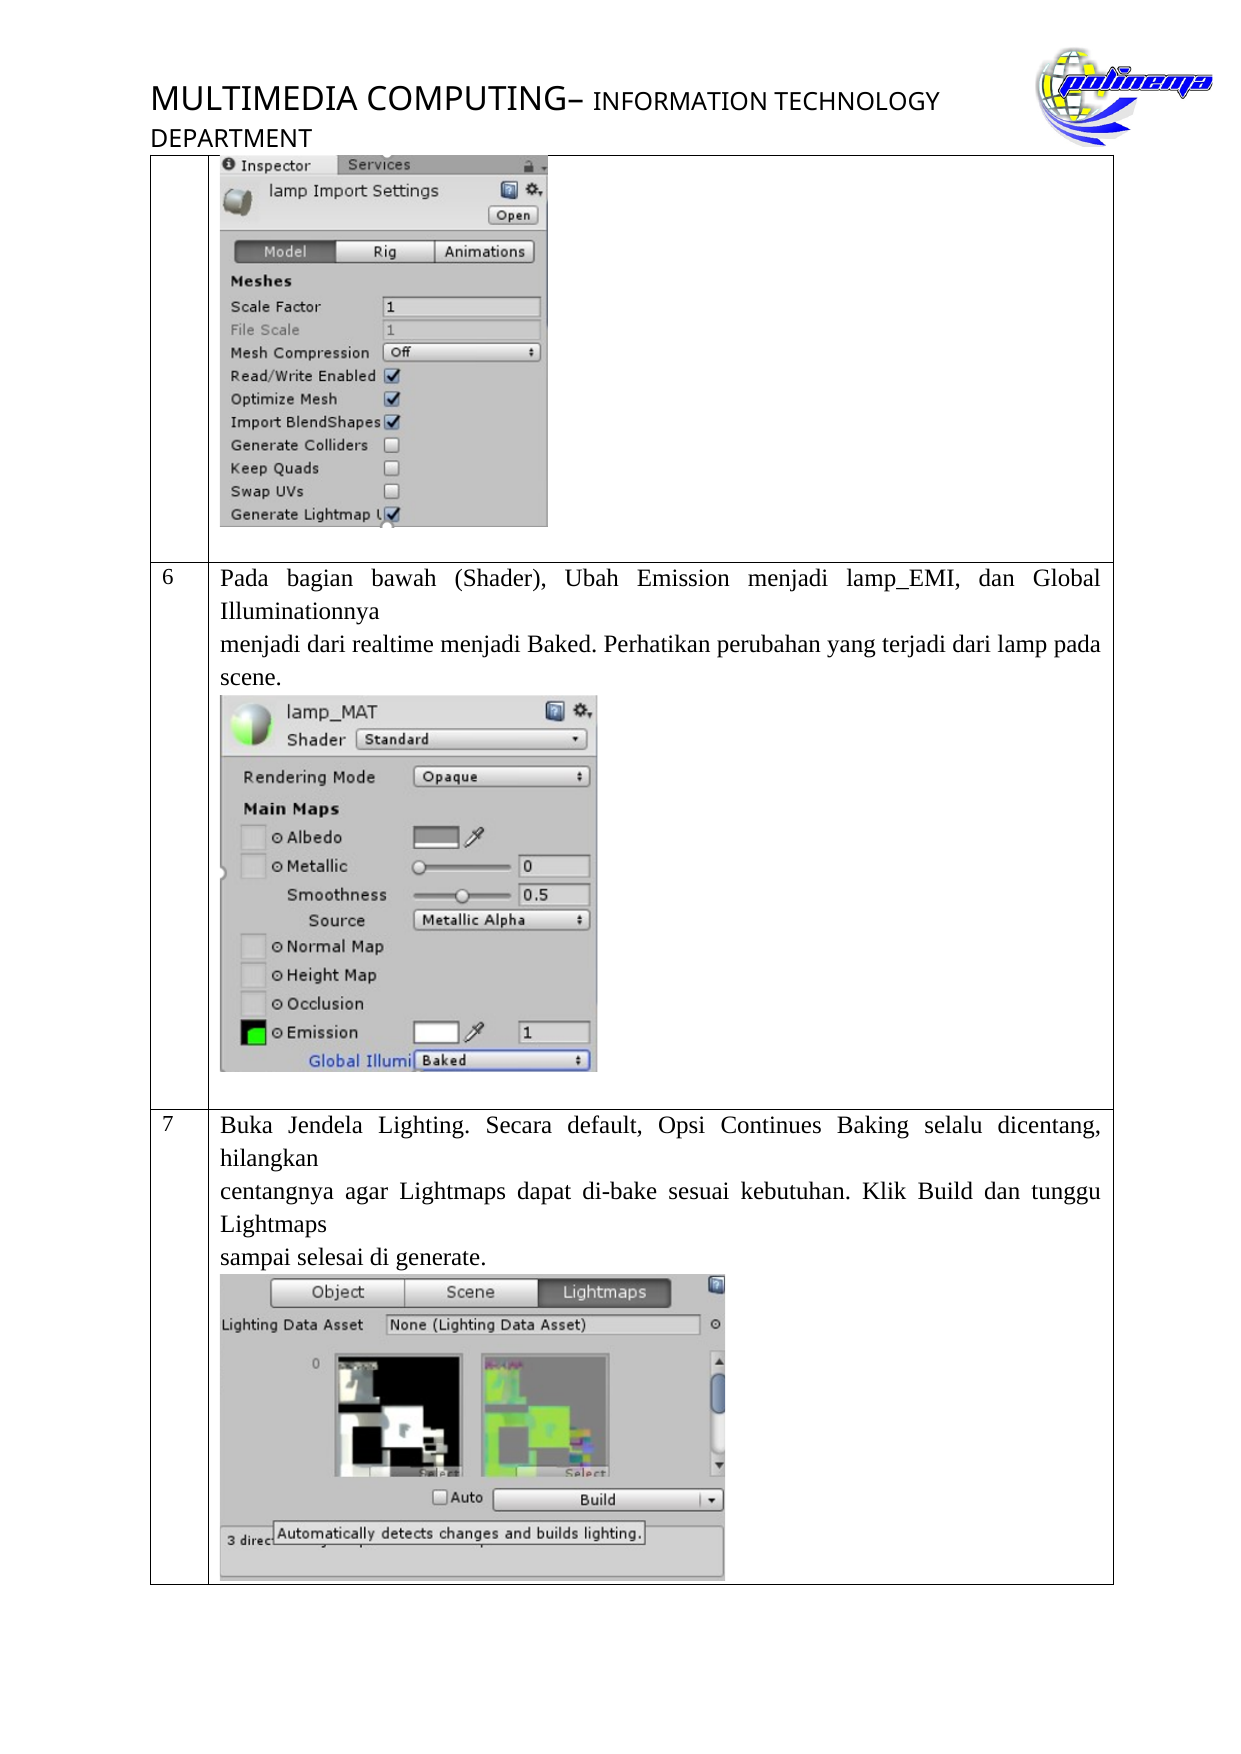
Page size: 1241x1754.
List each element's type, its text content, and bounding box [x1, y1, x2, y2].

table_cell Pada bagian bawah (Shader), Ubah Emission menjadi lamp_EMI, dan Global Illuminationnya menjadi dari realtime menjadi Baked. Perhatikan perubahan yang terjadi dari lamp pada scene. [209, 563, 1113, 1109]
table_cell 7 [151, 1110, 208, 1584]
table_cell 6 [151, 563, 208, 1109]
picture [1034, 46, 1212, 147]
picture [219, 695, 598, 1072]
picture [219, 155, 548, 528]
picture [219, 1274, 726, 1581]
table_cell 5 [151, 156, 208, 562]
